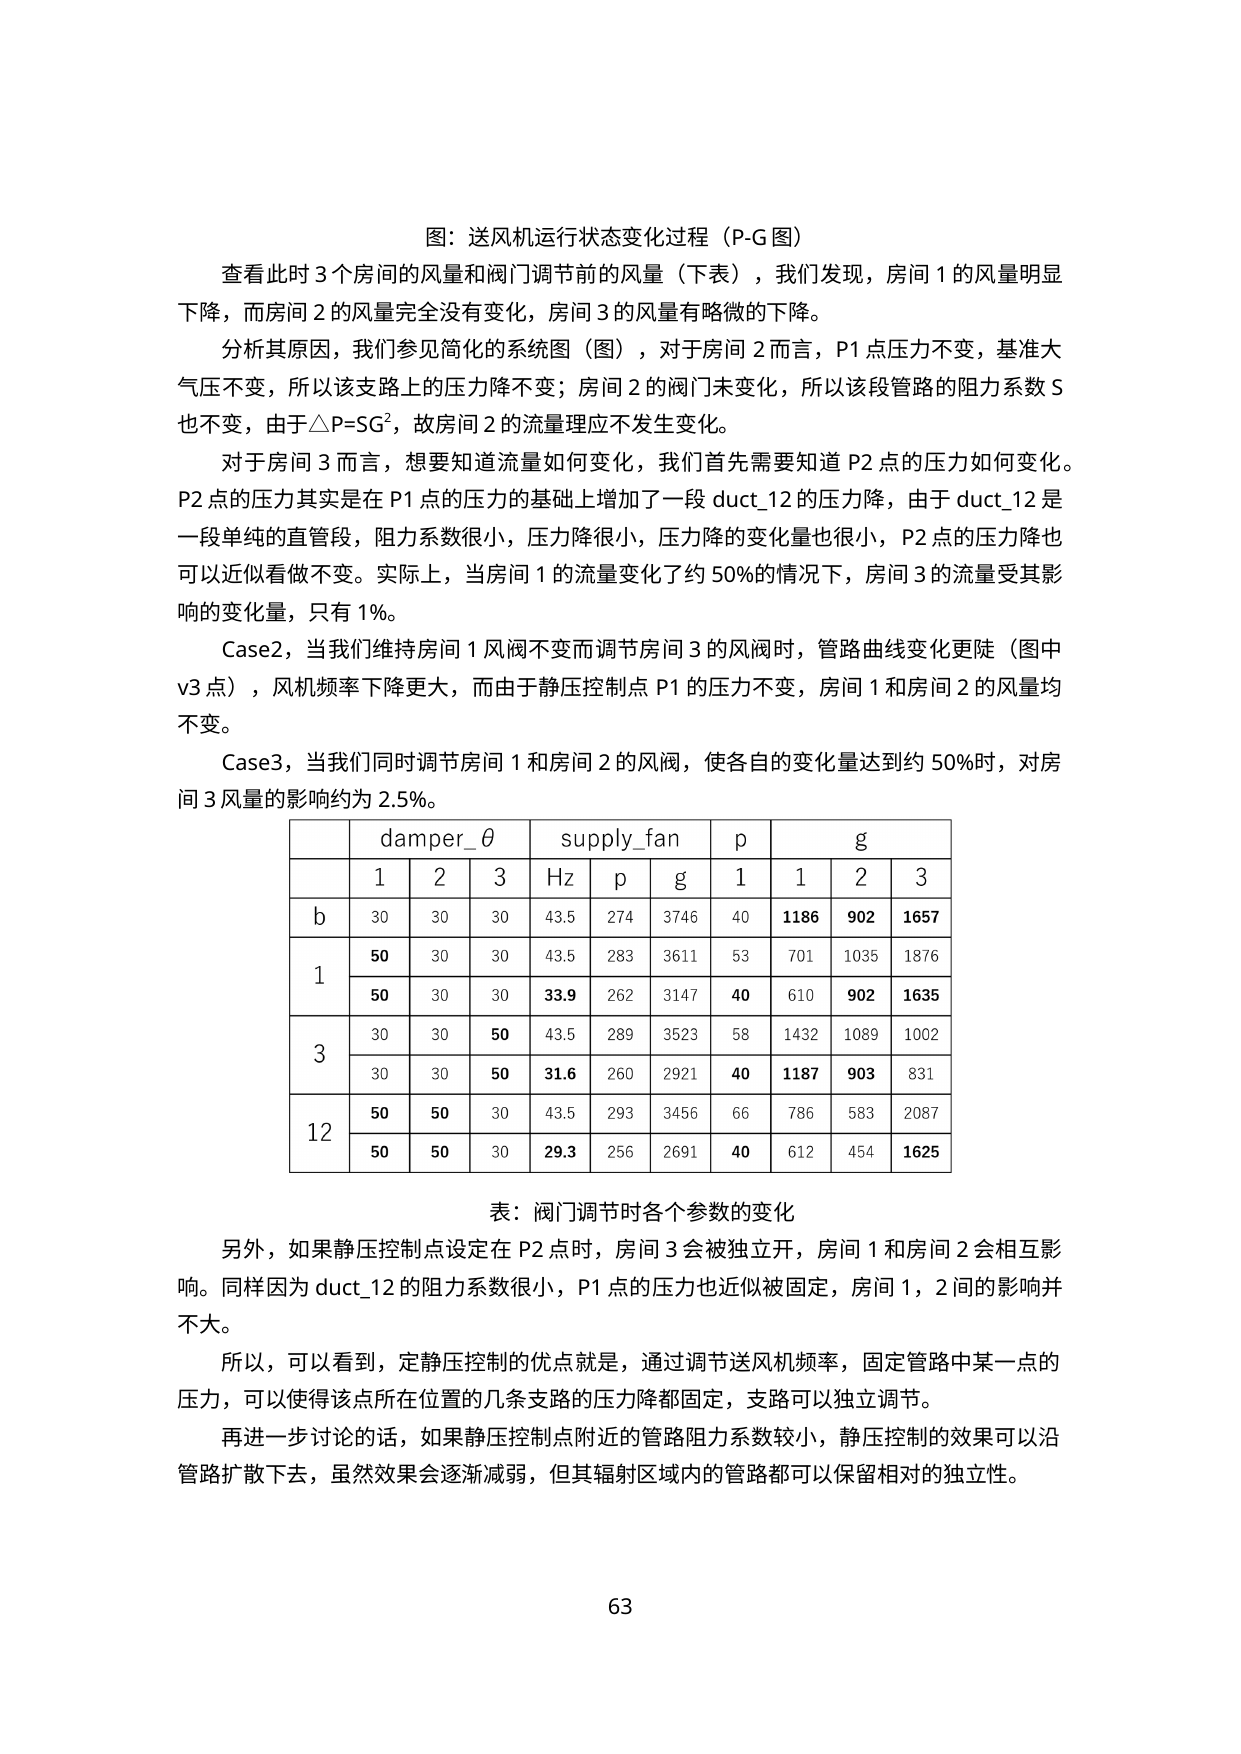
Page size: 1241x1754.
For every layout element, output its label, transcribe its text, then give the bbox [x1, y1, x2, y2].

picture [285, 816, 955, 1176]
text 表：阀门调节时各个参数的变化 [177, 1192, 1063, 1229]
text Case3，当我们同时调节房间1和房间2的风阀，使各自的变化量达到约50%时，对房间3风量的影响约为2.5%。 [177, 742, 1063, 817]
text 再进一步讨论的话，如果静压控制点附近的管路阻力系数较小，静压控制的效果可以沿管路扩散下去，虽然效果会逐渐减弱，但其辐射区域内的管路都可以保留相对的独立性。 [177, 1417, 1063, 1492]
text 图：送风机运行状态变化过程（P-G图） [177, 217, 1063, 254]
text 分析其原因，我们参见简化的系统图（图），对于房间2而言，P1点压力不变，基准大气压不变，所以该支路上的压力降不变；房间2的阀门未变化，所以该段管路的阻力系数S也不变，由于△P=SG2，故房间2的流量理应不发生变化。 [177, 329, 1063, 442]
text 查看此时3个房间的风量和阀门调节前的风量（下表），我们发现，房间1的风量明显下降，而房间2的风量完全没有变化，房间3的风量有略微的下降。 [177, 254, 1063, 329]
text 另外，如果静压控制点设定在P2点时，房间3会被独立开，房间1和房间2会相互影响。同样因为duct_12的阻力系数很小，P1点的压力也近似被固定，房间1，2间的影响并不大。 [177, 1229, 1063, 1342]
text Case2，当我们维持房间1风阀不变而调节房间3的风阀时，管路曲线变化更陡（图中v3点），风机频率下降更大，而由于静压控制点P1的压力不变，房间1和房间2的风量均不变。 [177, 629, 1063, 742]
text 所以，可以看到，定静压控制的优点就是，通过调节送风机频率，固定管路中某一点的压力，可以使得该点所在位置的几条支路的压力降都固定，支路可以独立调节。 [177, 1342, 1063, 1417]
text 对于房间3而言，想要知道流量如何变化，我们首先需要知道P2点的压力如何变化。P2点的压力其实是在P1点的压力的基础上增加了一段duct_12的压力降，由于duct_12是一段单纯的直管段，阻力系数很小，压力降很小，压力降的变化量也很小，P2点的压力降也可以近似看做不变。实际上，当房间1的流量变化了约50%的情况下，房间3的流量受其影响的变化量，只有1%。 [177, 442, 1063, 629]
